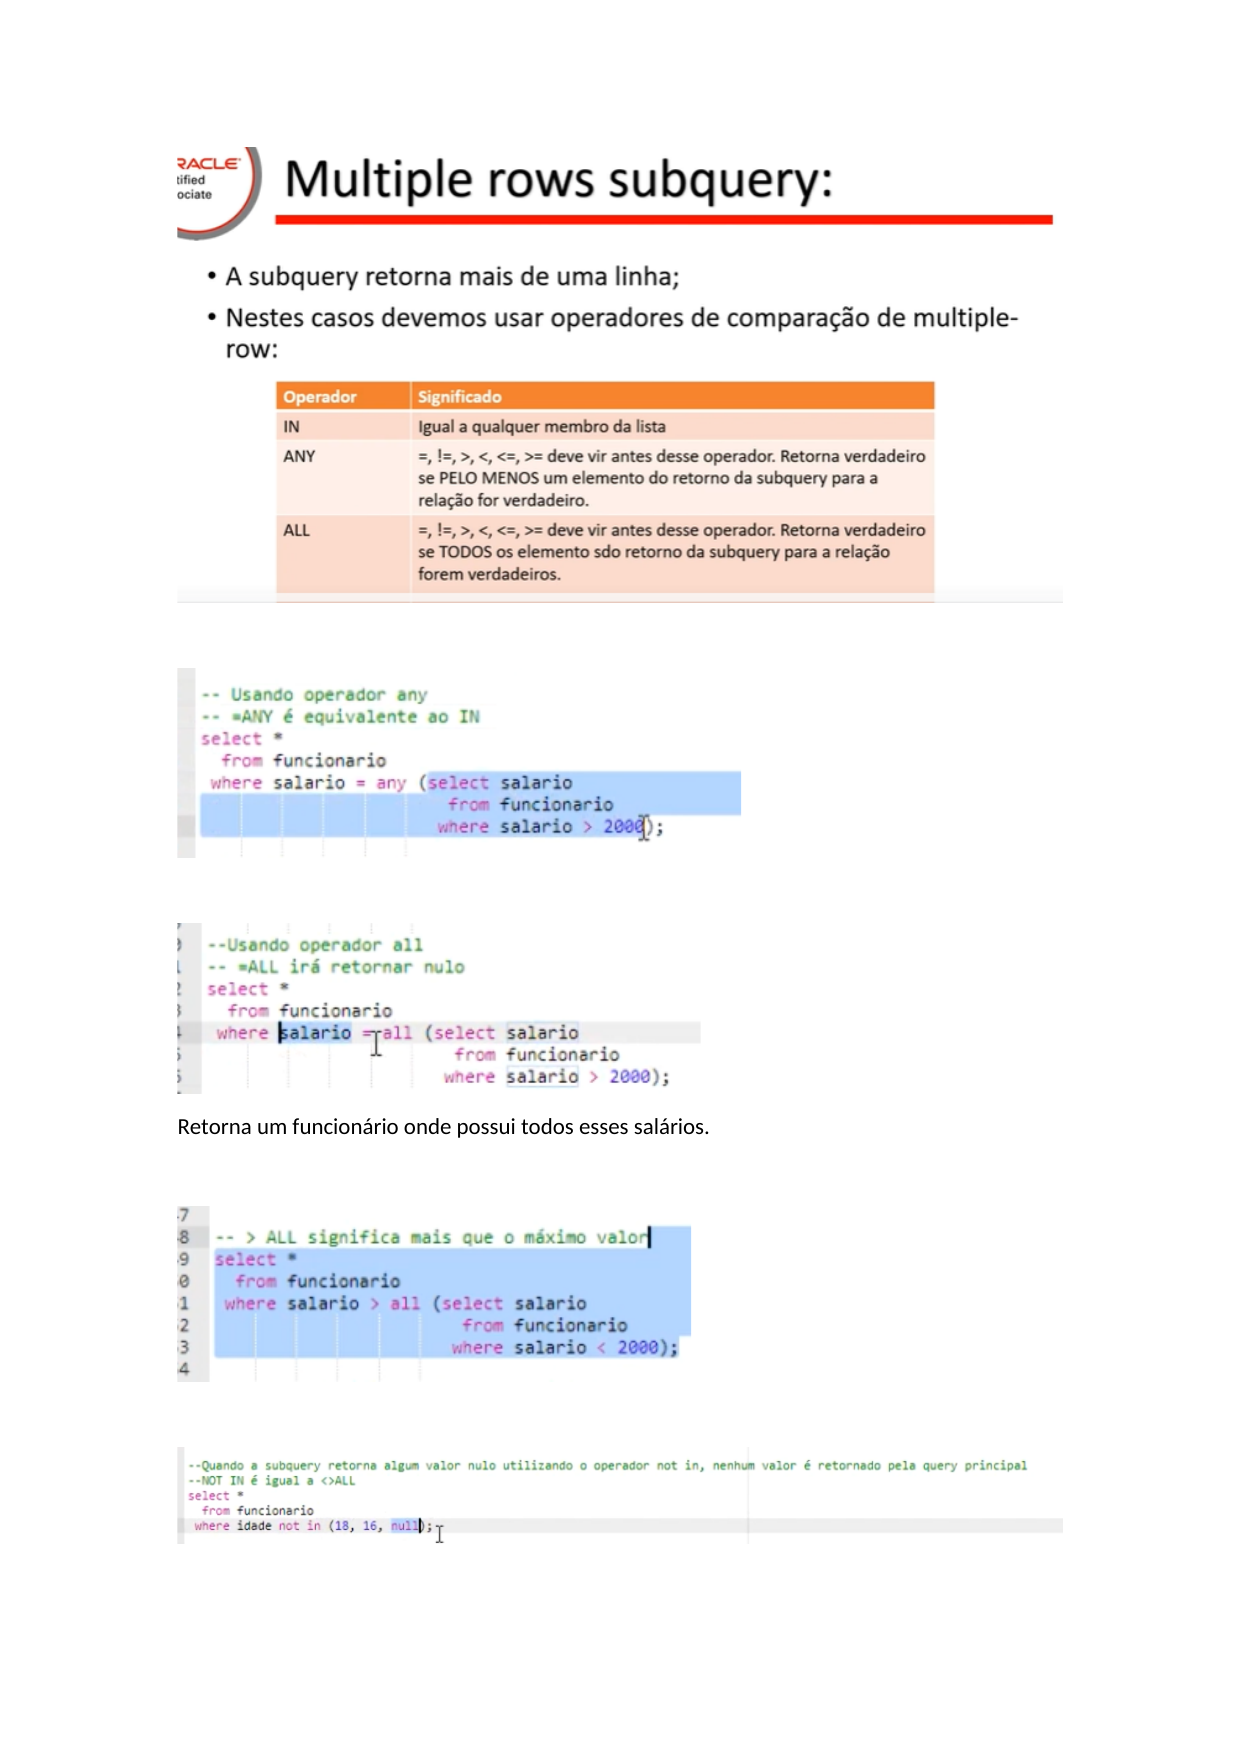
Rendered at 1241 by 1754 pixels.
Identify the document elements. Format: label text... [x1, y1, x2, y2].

picture [177, 668, 742, 858]
text Retorna um funcionário onde possui todos esses salários. [177, 1112, 1063, 1141]
picture [177, 147, 1063, 603]
picture [177, 1447, 1063, 1544]
picture [177, 923, 701, 1094]
picture [177, 1206, 692, 1382]
